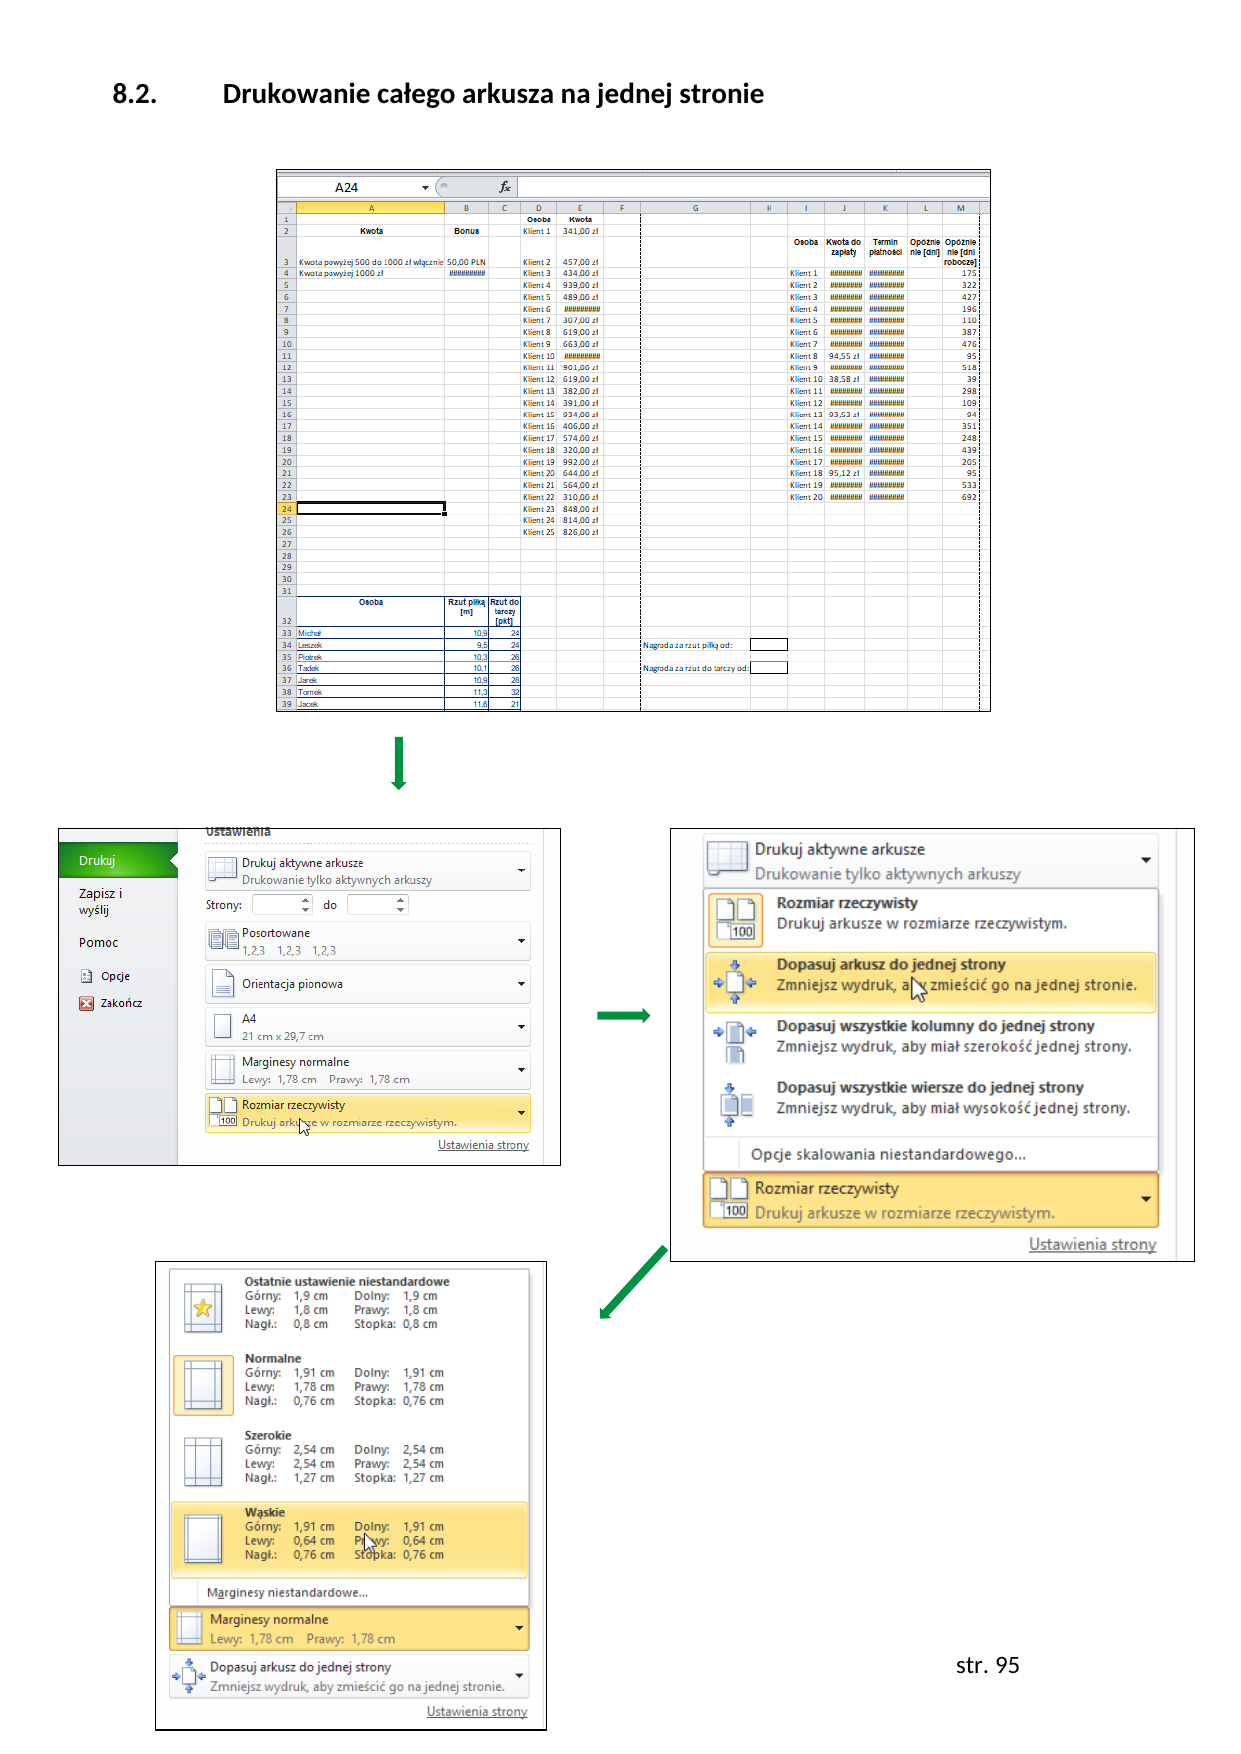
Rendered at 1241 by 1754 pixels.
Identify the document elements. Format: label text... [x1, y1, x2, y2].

picture [156, 1262, 546, 1729]
picture [669, 827, 1196, 1261]
subtitle Drukowanie całego arkusza na jednej stronie [112, 75, 1165, 111]
picture [59, 829, 560, 1165]
picture [671, 829, 1194, 1261]
picture [57, 827, 562, 1166]
picture [155, 1260, 548, 1730]
picture [277, 170, 990, 711]
